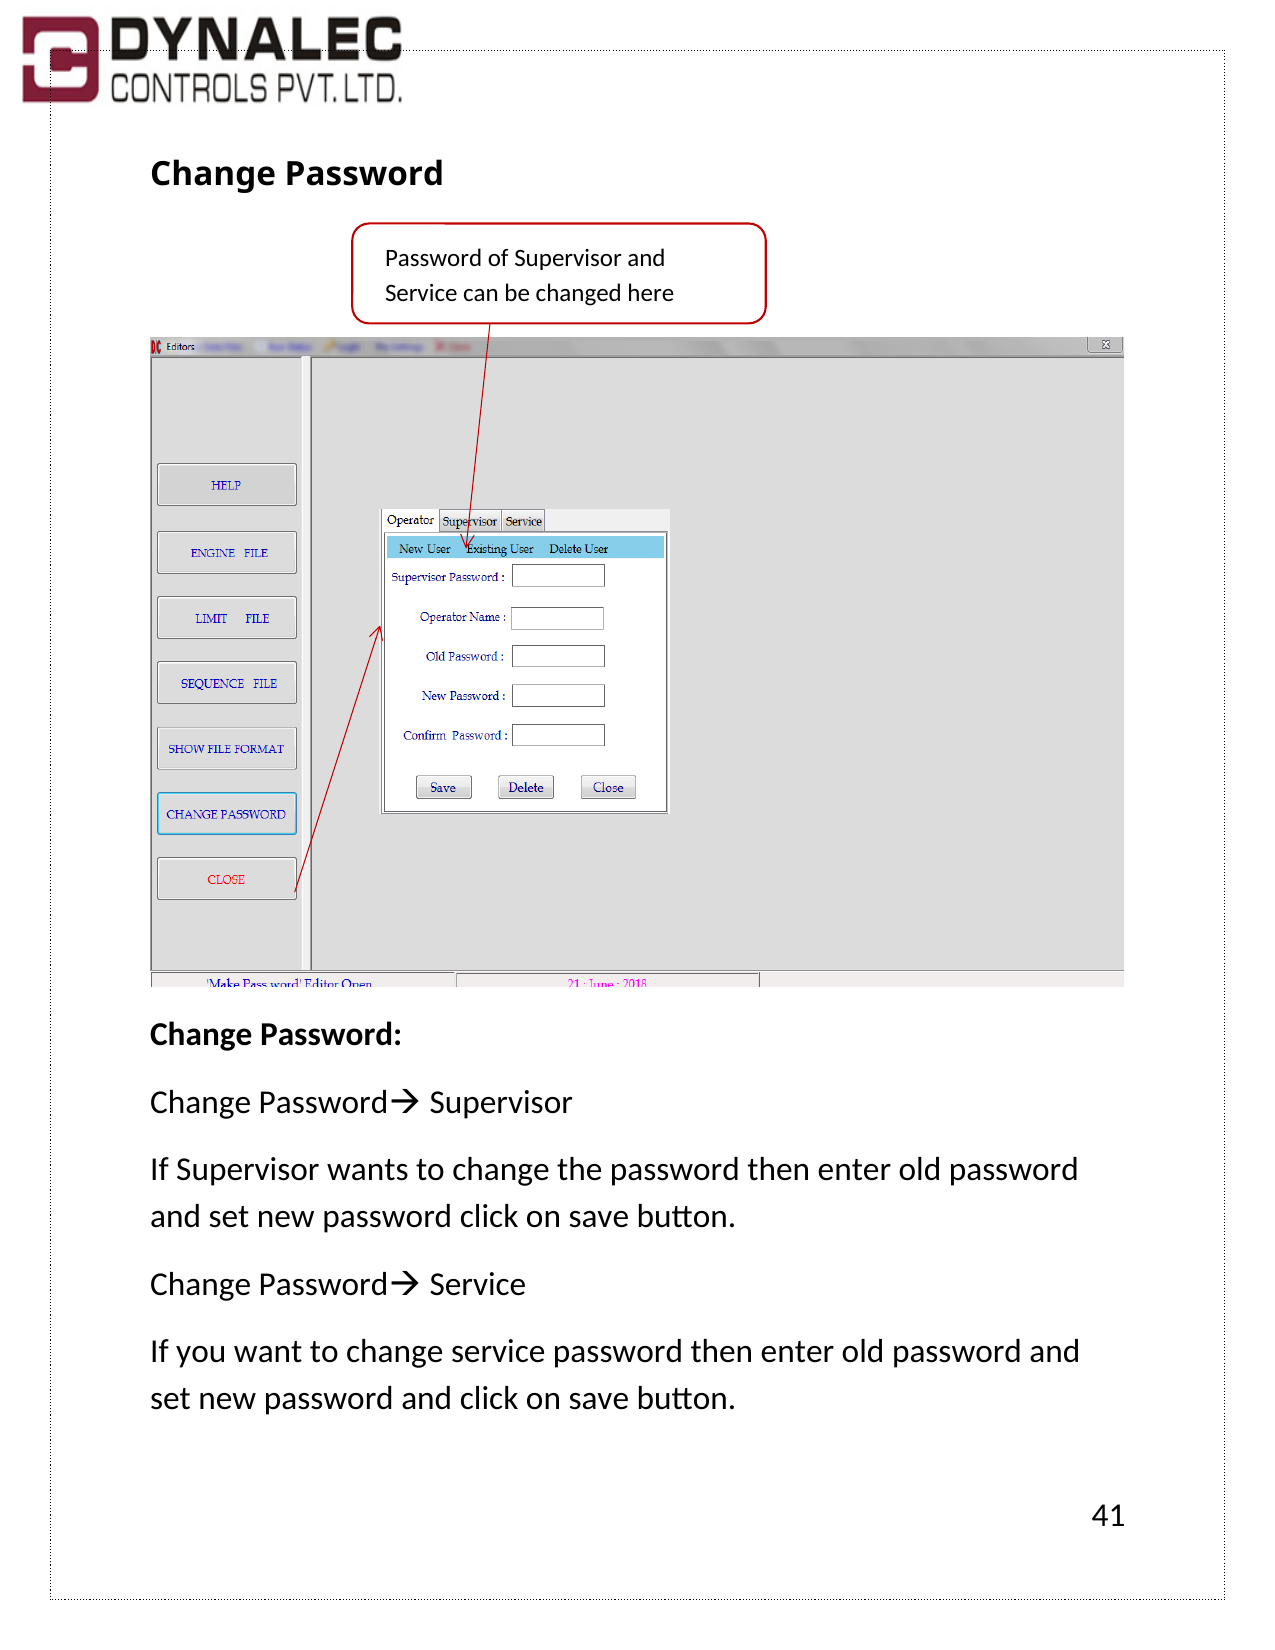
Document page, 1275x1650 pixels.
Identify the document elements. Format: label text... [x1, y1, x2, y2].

text If Supervisor wants to change the password then enter old password and set new password click on save button. [150, 1148, 1125, 1236]
text If you want to change service password then enter old password and set new password and click on save button. [150, 1330, 1125, 1418]
picture [150, 337, 1125, 987]
picture [20, 6, 404, 108]
text Change Password: [150, 1013, 1125, 1054]
subtitle Change Password [150, 150, 1125, 195]
text Change Password Service [150, 1263, 1125, 1303]
text Change Password Supervisor [150, 1081, 1125, 1121]
